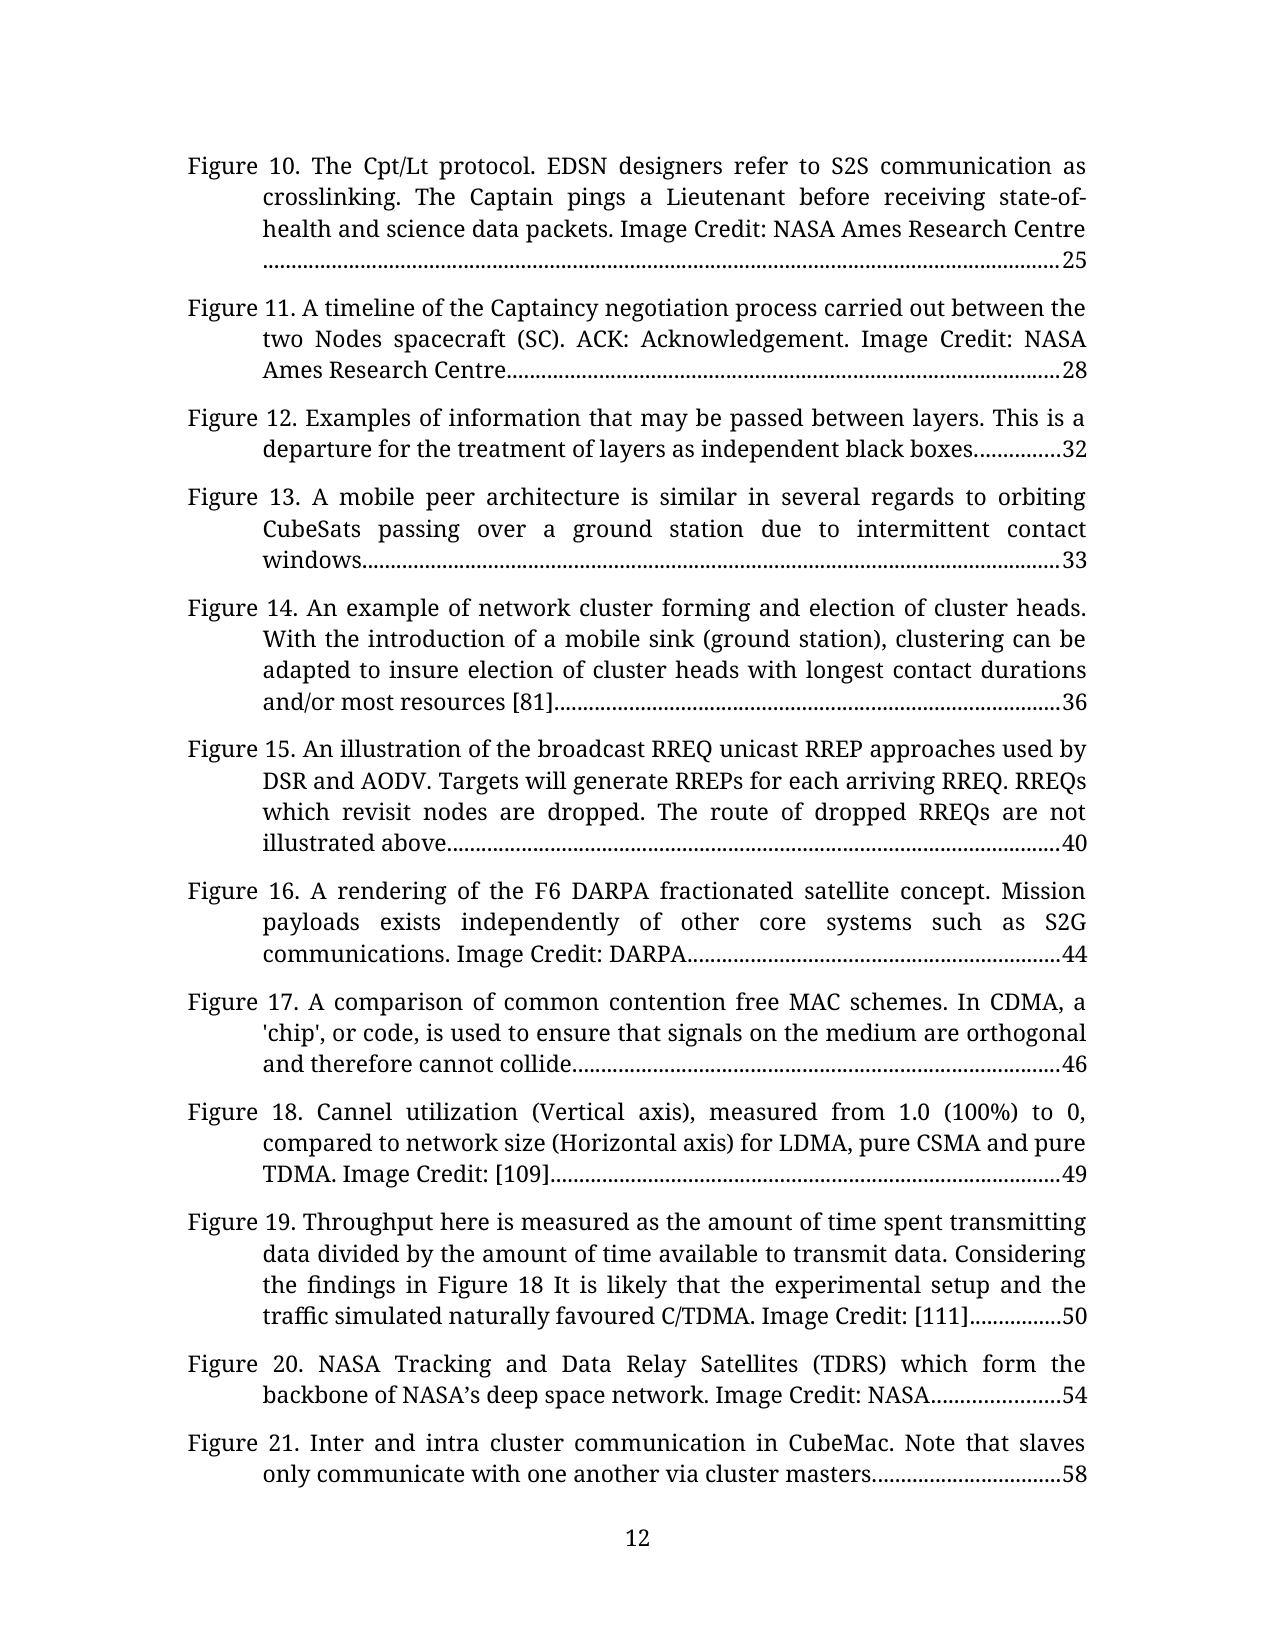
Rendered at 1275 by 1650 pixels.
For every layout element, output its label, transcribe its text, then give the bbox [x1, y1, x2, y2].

text Figure 16. A rendering of the F6 DARPA fractionated satellite concept. Mission payloads exists independently of other core systems such as S2G communications. Image Credit: DARPA 44 [187, 875, 1087, 969]
text Figure 11. A timeline of the Captaincy negotiation process carried out between the two Nodes spacecraft (SC). ACK: Acknowledgement. Image Credit: NASA Ames Research Centre 28 [187, 292, 1087, 385]
text Figure 18. Cannel utilization (Vertical axis), measured from 1.0 (100%) to 0, compared to network size (Horizontal axis) for LDMA, pure CSMA and pure TDMA. Image Credit: [109] 49 [187, 1096, 1087, 1189]
text Figure 13. A mobile peer architecture is similar in several regards to orbiting CubeSats passing over a ground station due to intermittent contact windows. 33 [187, 481, 1087, 575]
text Figure 21. Inter and intra cluster communication in CubeMac. Note that slaves only communicate with one another via cluster masters. 58 [187, 1427, 1087, 1489]
text Figure 10. The Cpt/Lt protocol. EDSN designers refer to S2S communication as crosslinking. The Captain pings a Lieutenant before receiving state-of-health and science data packets. Image Credit: NASA Ames Research Centre 25 [187, 150, 1087, 275]
text Figure 20. NASA Tracking and Data Relay Satellites (TDRS) which form the backbone of NASA’s deep space network. Image Credit: NASA 54 [187, 1348, 1087, 1410]
text Figure 19. Throughput here is measured as the amount of time spent transmitting data divided by the amount of time available to transmit data. Considering the findings in Figure 18 It is likely that the experimental setup and the traffic simulated naturally favoured C/TDMA. Image Credit: [111] 50 [187, 1206, 1087, 1331]
text Figure 14. An example of network cluster forming and election of cluster heads. With the introduction of a mobile sink (ground station), clustering can be adapted to insure election of cluster heads with longest contact durations and/or most resources [81]. 36 [187, 592, 1087, 717]
text Figure 15. An illustration of the broadcast RREQ unicast RREP approaches used by DSR and AODV. Targets will generate RREPs for each arriving RREQ. RREQs which revisit nodes are dropped. The route of dropped RREQs are not illustrated above. 40 [187, 733, 1087, 858]
text Figure 12. Examples of information that may be passed between layers. This is a departure for the treatment of layers as independent black boxes. 32 [187, 402, 1087, 464]
text Figure 17. A comparison of common contention free MAC schemes. In CDMA, a 'chip', or code, is used to ensure that signals on the medium are orthogonal and therefore cannot collide. 46 [187, 985, 1087, 1079]
